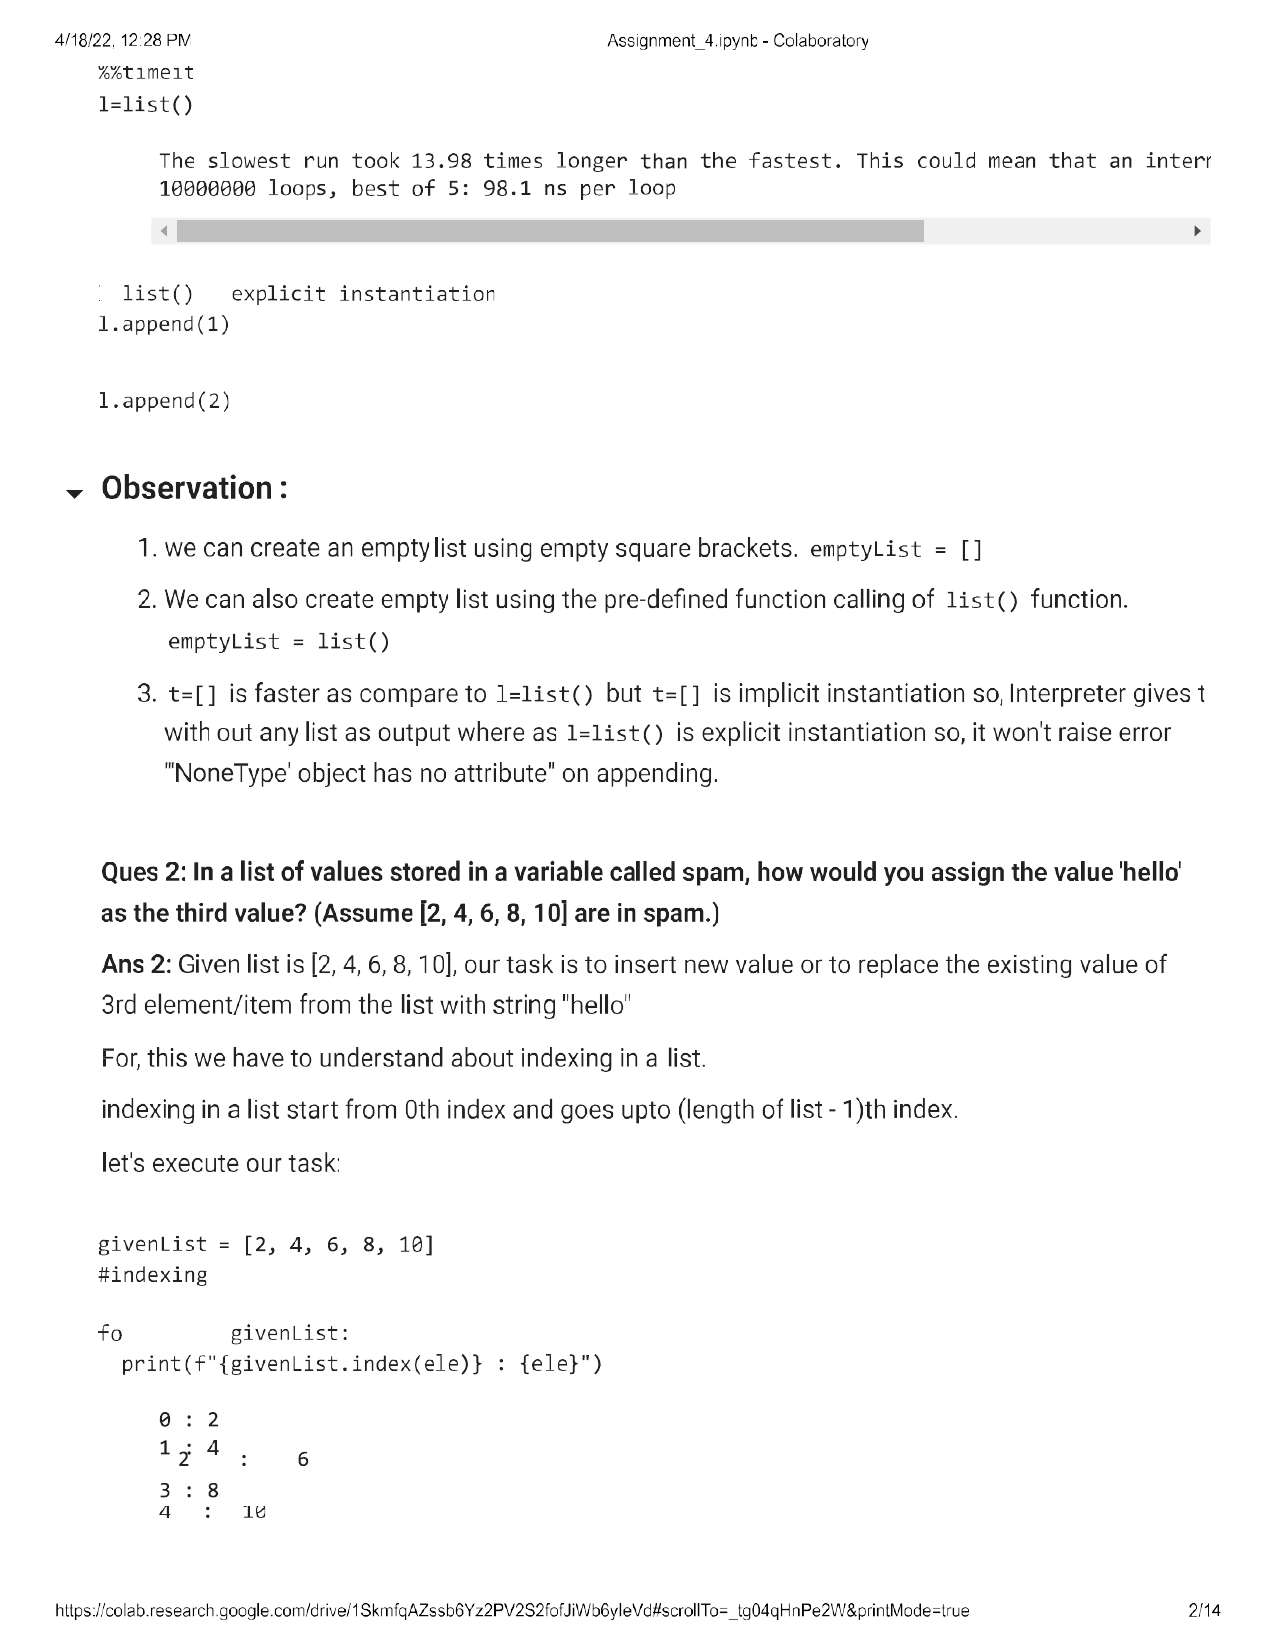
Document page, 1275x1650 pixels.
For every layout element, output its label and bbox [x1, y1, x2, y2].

picture [101, 901, 413, 927]
picture [377, 180, 399, 196]
picture [497, 152, 542, 168]
picture [159, 1506, 171, 1518]
picture [138, 683, 150, 702]
picture [220, 152, 267, 168]
picture [287, 954, 304, 973]
picture [989, 156, 1024, 168]
picture [677, 721, 1171, 746]
picture [674, 1048, 705, 1067]
picture [774, 153, 807, 168]
picture [103, 1047, 657, 1072]
picture [340, 285, 495, 301]
picture [56, 1603, 969, 1620]
picture [256, 633, 279, 649]
picture [166, 862, 185, 881]
picture [912, 588, 935, 608]
picture [228, 1104, 240, 1118]
picture [484, 180, 507, 196]
picture [151, 954, 171, 973]
picture [260, 727, 298, 746]
picture [581, 184, 603, 200]
picture [148, 96, 169, 112]
picture [352, 152, 400, 168]
picture [254, 954, 279, 973]
picture [102, 474, 271, 499]
picture [1010, 683, 1205, 707]
picture [98, 1236, 207, 1286]
picture [436, 1354, 458, 1371]
picture [617, 725, 639, 741]
picture [954, 152, 975, 168]
picture [400, 1236, 422, 1252]
picture [412, 179, 435, 196]
picture [448, 153, 471, 168]
picture [532, 1354, 567, 1371]
picture [167, 34, 191, 46]
picture [713, 152, 736, 168]
picture [557, 152, 615, 172]
picture [763, 33, 869, 50]
picture [304, 285, 325, 301]
picture [101, 954, 144, 973]
picture [1195, 156, 1211, 168]
picture [878, 593, 904, 613]
picture [607, 682, 641, 702]
picture [179, 954, 194, 973]
picture [607, 34, 758, 50]
picture [176, 763, 191, 782]
picture [98, 1324, 434, 1375]
picture [196, 954, 239, 973]
picture [1120, 861, 1181, 881]
picture [269, 153, 290, 168]
picture [810, 153, 831, 168]
picture [98, 66, 193, 79]
picture [99, 284, 266, 335]
picture [1055, 589, 1121, 608]
picture [102, 862, 158, 884]
picture [412, 153, 434, 168]
picture [169, 633, 230, 653]
picture [79, 33, 114, 49]
picture [353, 179, 375, 196]
picture [160, 181, 255, 196]
picture [605, 994, 630, 1014]
picture [497, 685, 520, 702]
picture [547, 686, 569, 702]
picture [208, 1104, 219, 1118]
picture [749, 152, 771, 168]
picture [457, 588, 858, 613]
picture [217, 724, 252, 741]
picture [102, 993, 392, 1015]
picture [234, 762, 717, 787]
picture [421, 900, 719, 927]
picture [797, 1099, 822, 1118]
picture [857, 152, 879, 168]
picture [269, 179, 315, 200]
picture [918, 156, 951, 168]
picture [435, 537, 797, 562]
picture [248, 1097, 784, 1124]
picture [55, 33, 76, 46]
picture [129, 33, 161, 46]
picture [1189, 1603, 1209, 1617]
picture [243, 1506, 265, 1518]
picture [108, 1098, 166, 1118]
picture [139, 538, 430, 562]
picture [1031, 588, 1052, 608]
picture [138, 588, 449, 613]
picture [407, 994, 433, 1014]
picture [159, 152, 194, 168]
picture [900, 1098, 957, 1118]
picture [1158, 153, 1192, 168]
picture [493, 994, 527, 1014]
picture [1062, 152, 1096, 168]
picture [856, 1097, 885, 1124]
picture [241, 860, 635, 881]
picture [563, 994, 602, 1014]
picture [100, 391, 229, 412]
picture [164, 721, 209, 741]
picture [221, 866, 233, 881]
picture [972, 592, 994, 608]
picture [312, 952, 1167, 978]
picture [636, 861, 1113, 886]
picture [290, 1237, 302, 1252]
picture [306, 721, 557, 746]
picture [103, 1152, 339, 1172]
picture [899, 541, 921, 557]
picture [168, 1104, 194, 1124]
picture [207, 1440, 219, 1455]
picture [529, 999, 555, 1019]
picture [177, 220, 924, 242]
picture [811, 541, 872, 561]
picture [343, 633, 365, 649]
picture [629, 179, 675, 199]
picture [305, 156, 326, 168]
picture [714, 682, 1003, 707]
picture [230, 682, 486, 707]
picture [440, 994, 485, 1014]
